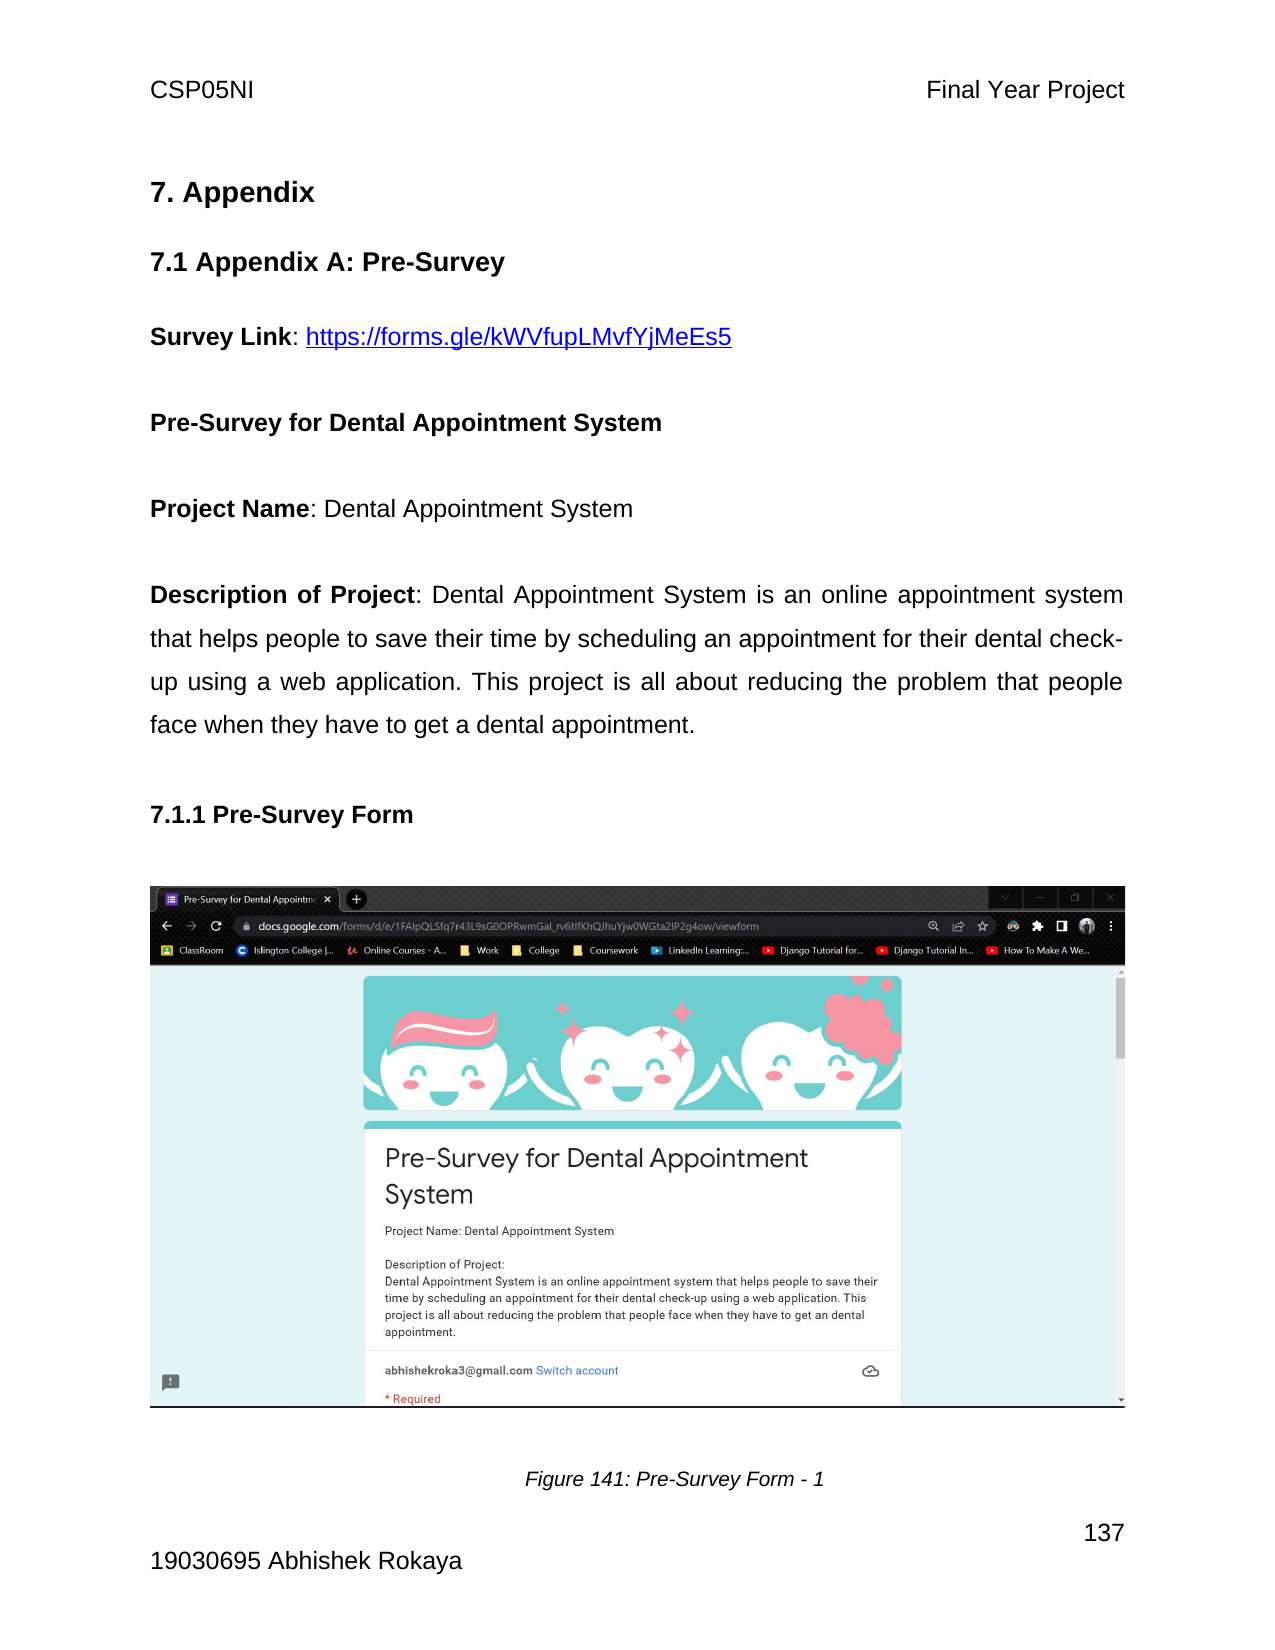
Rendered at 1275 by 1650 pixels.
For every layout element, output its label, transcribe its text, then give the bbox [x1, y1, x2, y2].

picture [150, 886, 1125, 1408]
text Figure 141: Pre-Survey Form - 1 [450, 1467, 1125, 1491]
text Pre-Survey for Dental Appointment System [150, 408, 1125, 437]
text Survey Link: https://forms.gle/kWVfupLMvfYjMeEs5 [150, 322, 1125, 351]
subtitle 7. Appendix [150, 175, 1125, 208]
subtitle 7.1 Appendix A: Pre-Survey [150, 246, 1125, 277]
text Description of Project: Dental Appointment System is an online appointment system that helps people to save their time by scheduling an appointment for their dental check-up using a web application. This project is all about reducing the problem that people face when they have to get a dental appointment. [150, 581, 1125, 739]
subtitle 7.1.1 Pre-Survey Form [150, 800, 1125, 829]
text Project Name: Dental Appointment System [150, 494, 1125, 523]
